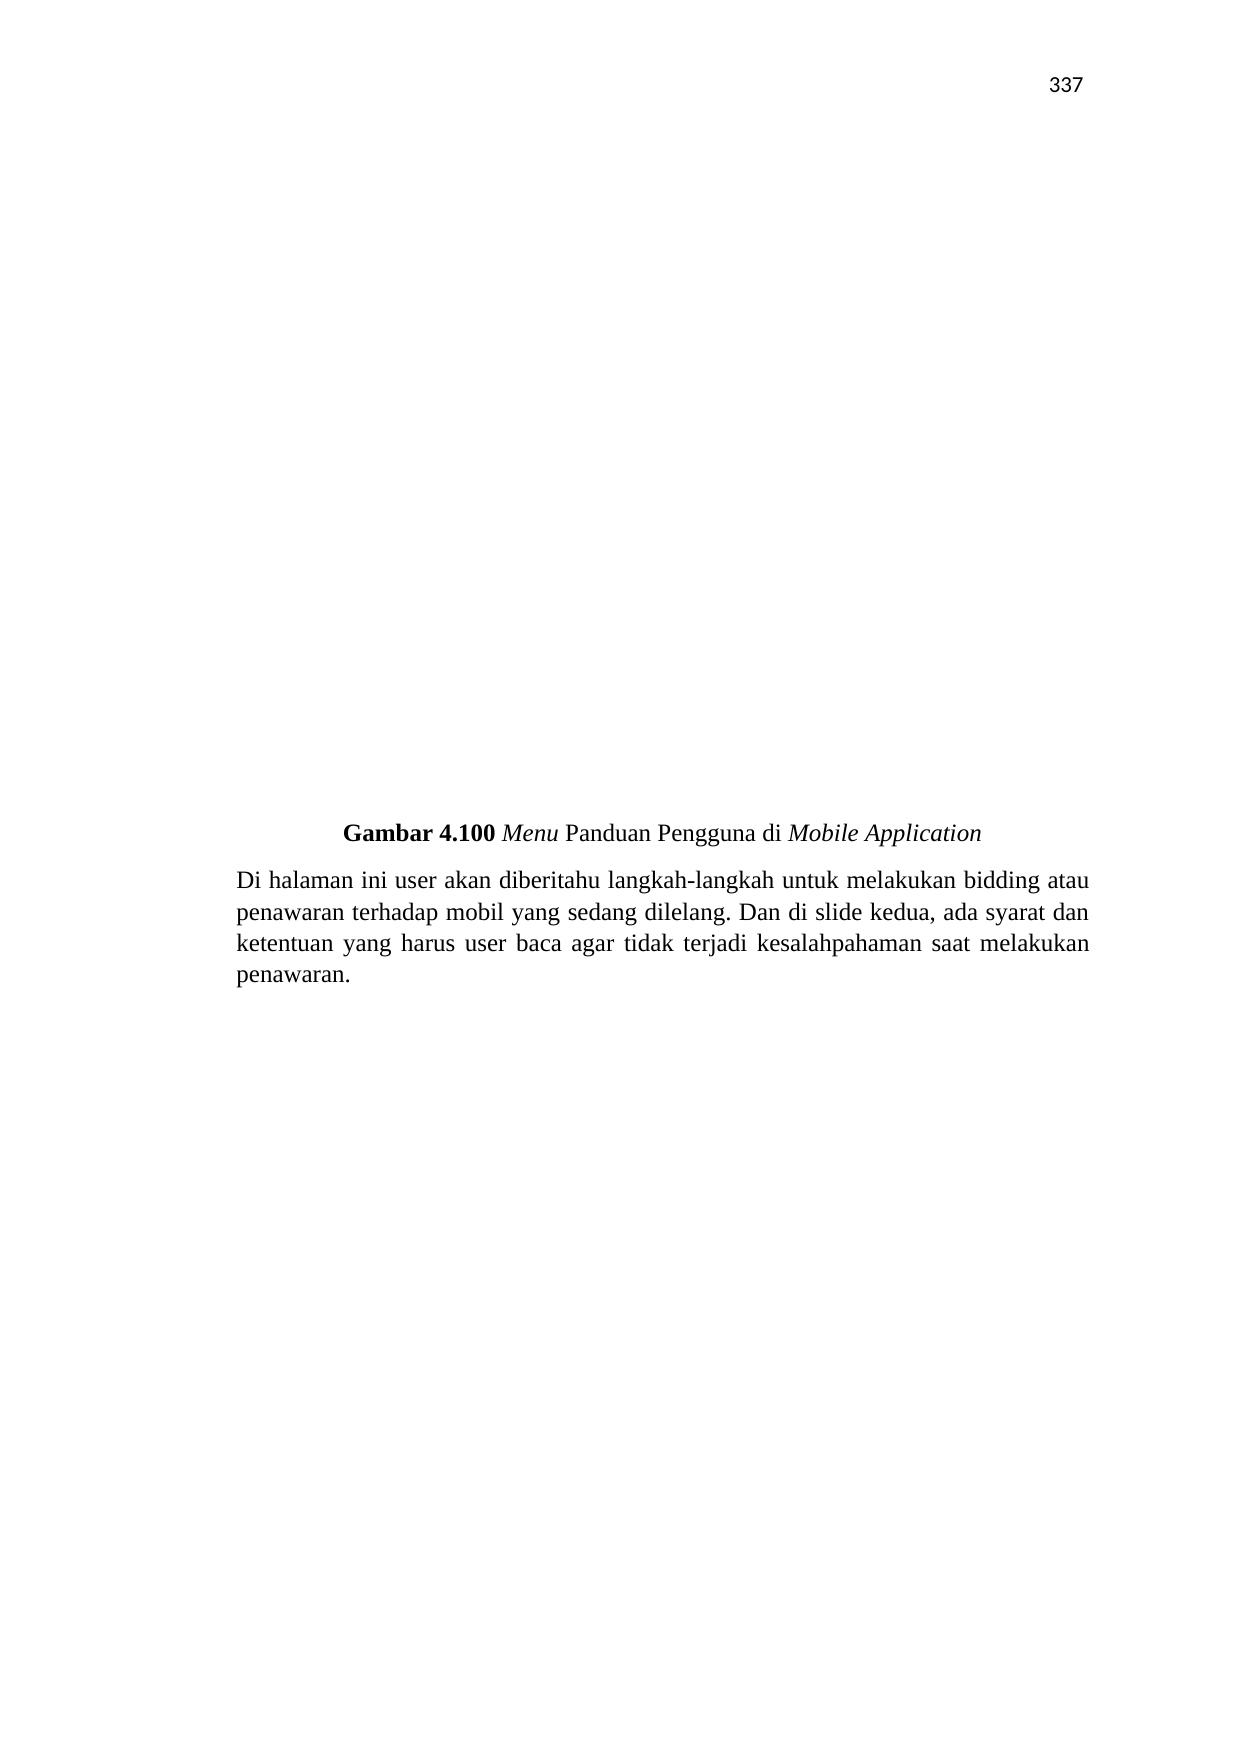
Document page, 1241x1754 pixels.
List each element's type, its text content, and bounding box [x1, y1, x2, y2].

text Di halaman ini user akan diberitahu langkah-langkah untuk melakukan bidding atau penawaran terhadap mobil yang sedang dilelang. Dan di slide kedua, ada syarat dan ketentuan yang harus user baca agar tidak terjadi kesalahpahaman saat melakukan penawaran. [236, 866, 1090, 987]
text Gambar 4.100 Menu Panduan Pengguna di Mobile Application [236, 818, 1090, 847]
